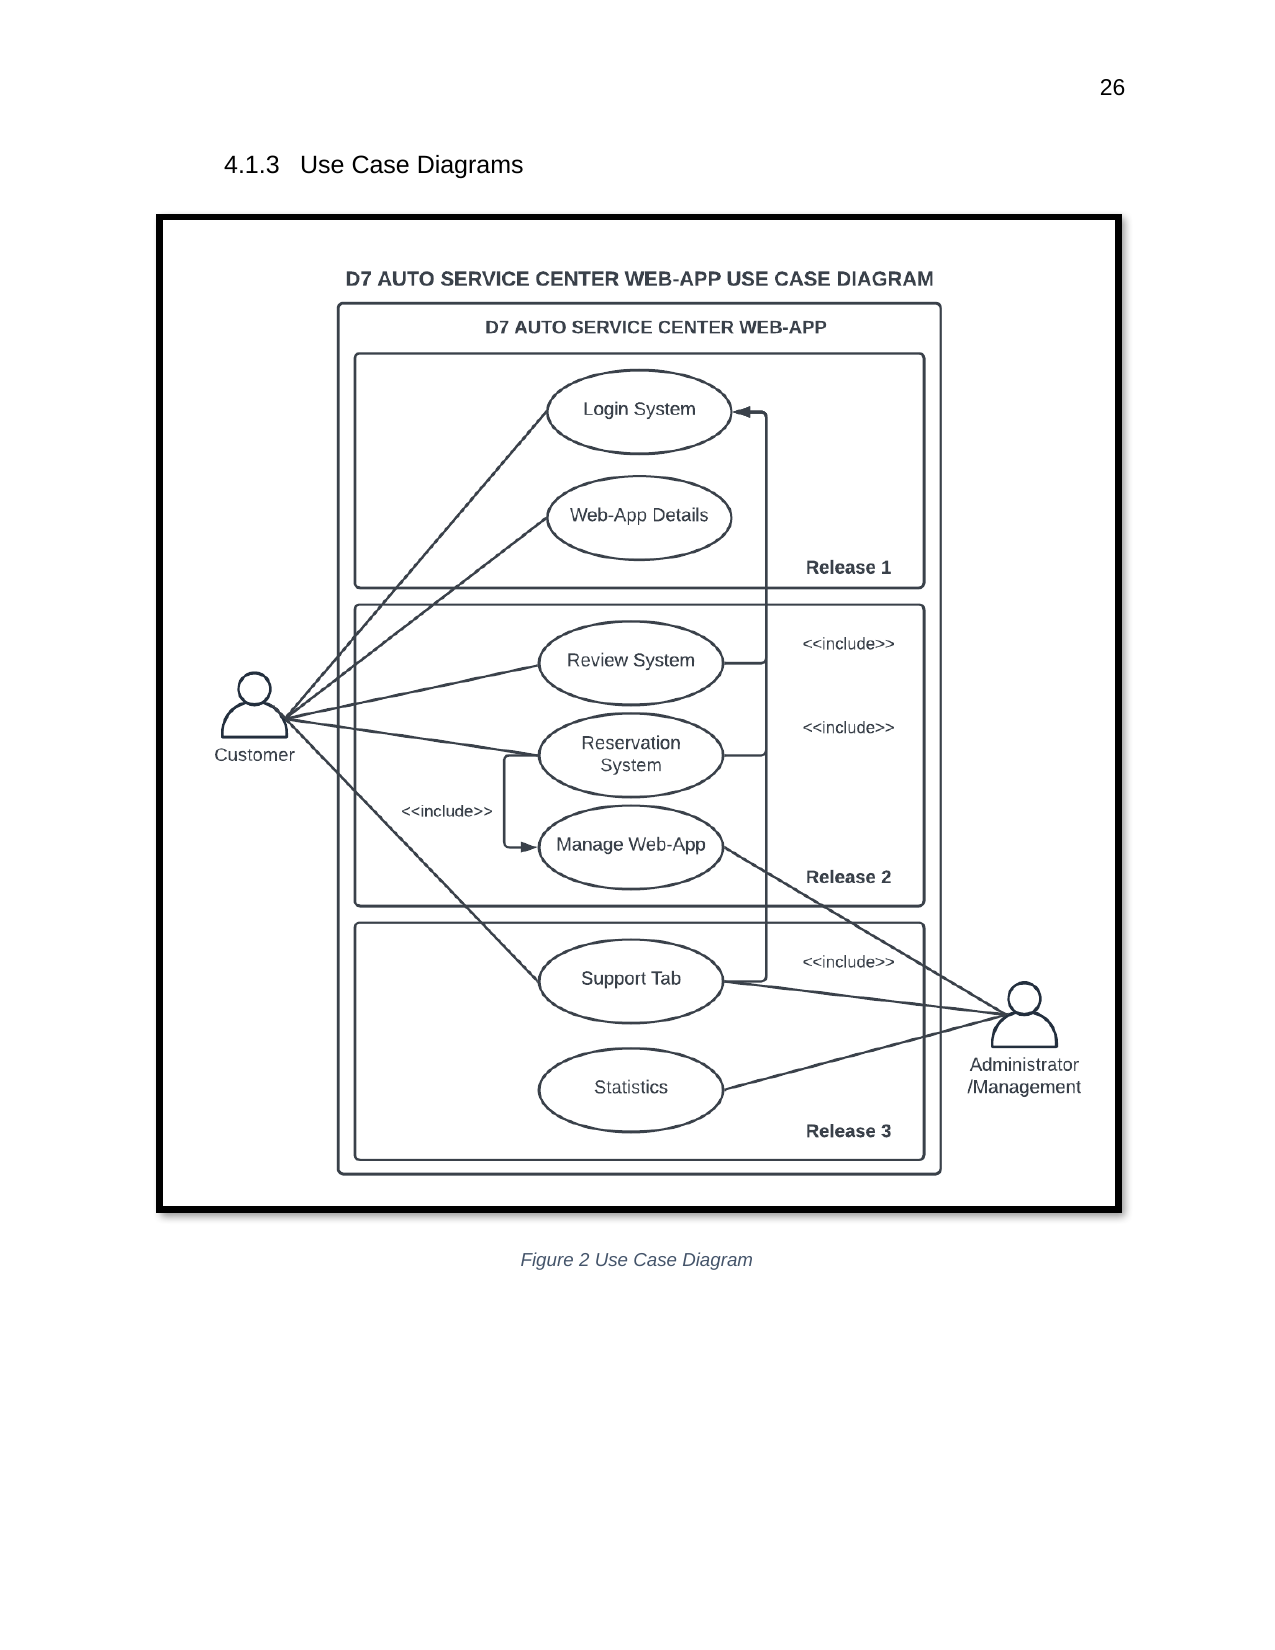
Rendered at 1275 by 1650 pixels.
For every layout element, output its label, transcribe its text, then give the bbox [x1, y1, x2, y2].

text Figure 2 Use Case Diagram [150, 1248, 1125, 1270]
picture [163, 220, 1115, 1206]
subtitle Use Case Diagrams [224, 150, 1125, 179]
